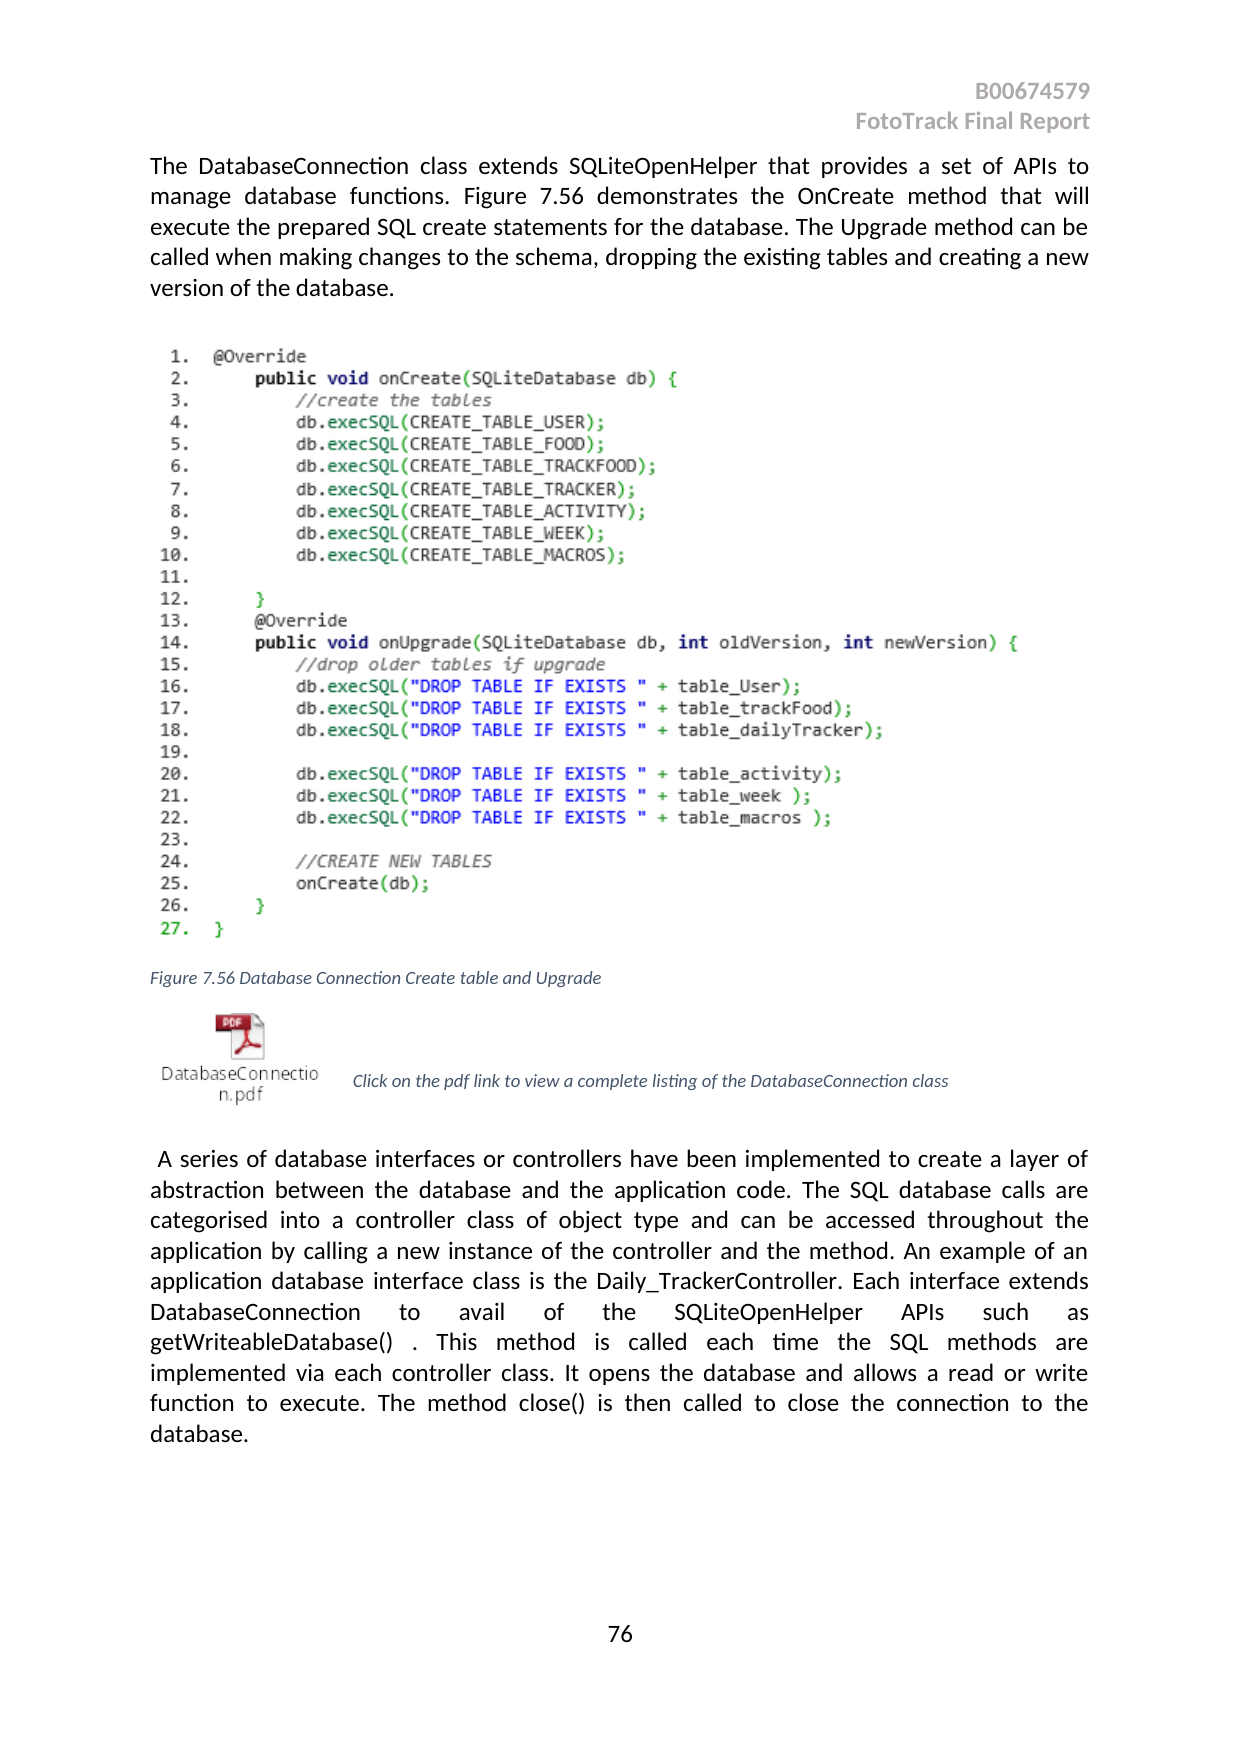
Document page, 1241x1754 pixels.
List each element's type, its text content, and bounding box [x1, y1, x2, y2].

picture [150, 333, 1038, 966]
text A series of database interfaces or controllers have been implemented to create a layer of abstraction between the database and the application code. The SQL database calls are categorised into a controller class of object type and can be accessed throughout the application by calling a new instance of the controller and the method. An example of an application database interface class is the Daily_TrackerController. Each interface extends DatabaseConnection to avail of the SQLiteOpenHelper APIs such as getWriteableDatabase() . This method is called each time the SQL methods are implemented via each controller class. It opens the database and allows a read or write function to execute. The method close() is then called to close the connection to the database. [150, 1143, 1090, 1449]
table_header Click on the pdf link to view a complete listing of the DatabaseConnection class [341, 1010, 1088, 1113]
table_header [150, 1010, 341, 1113]
